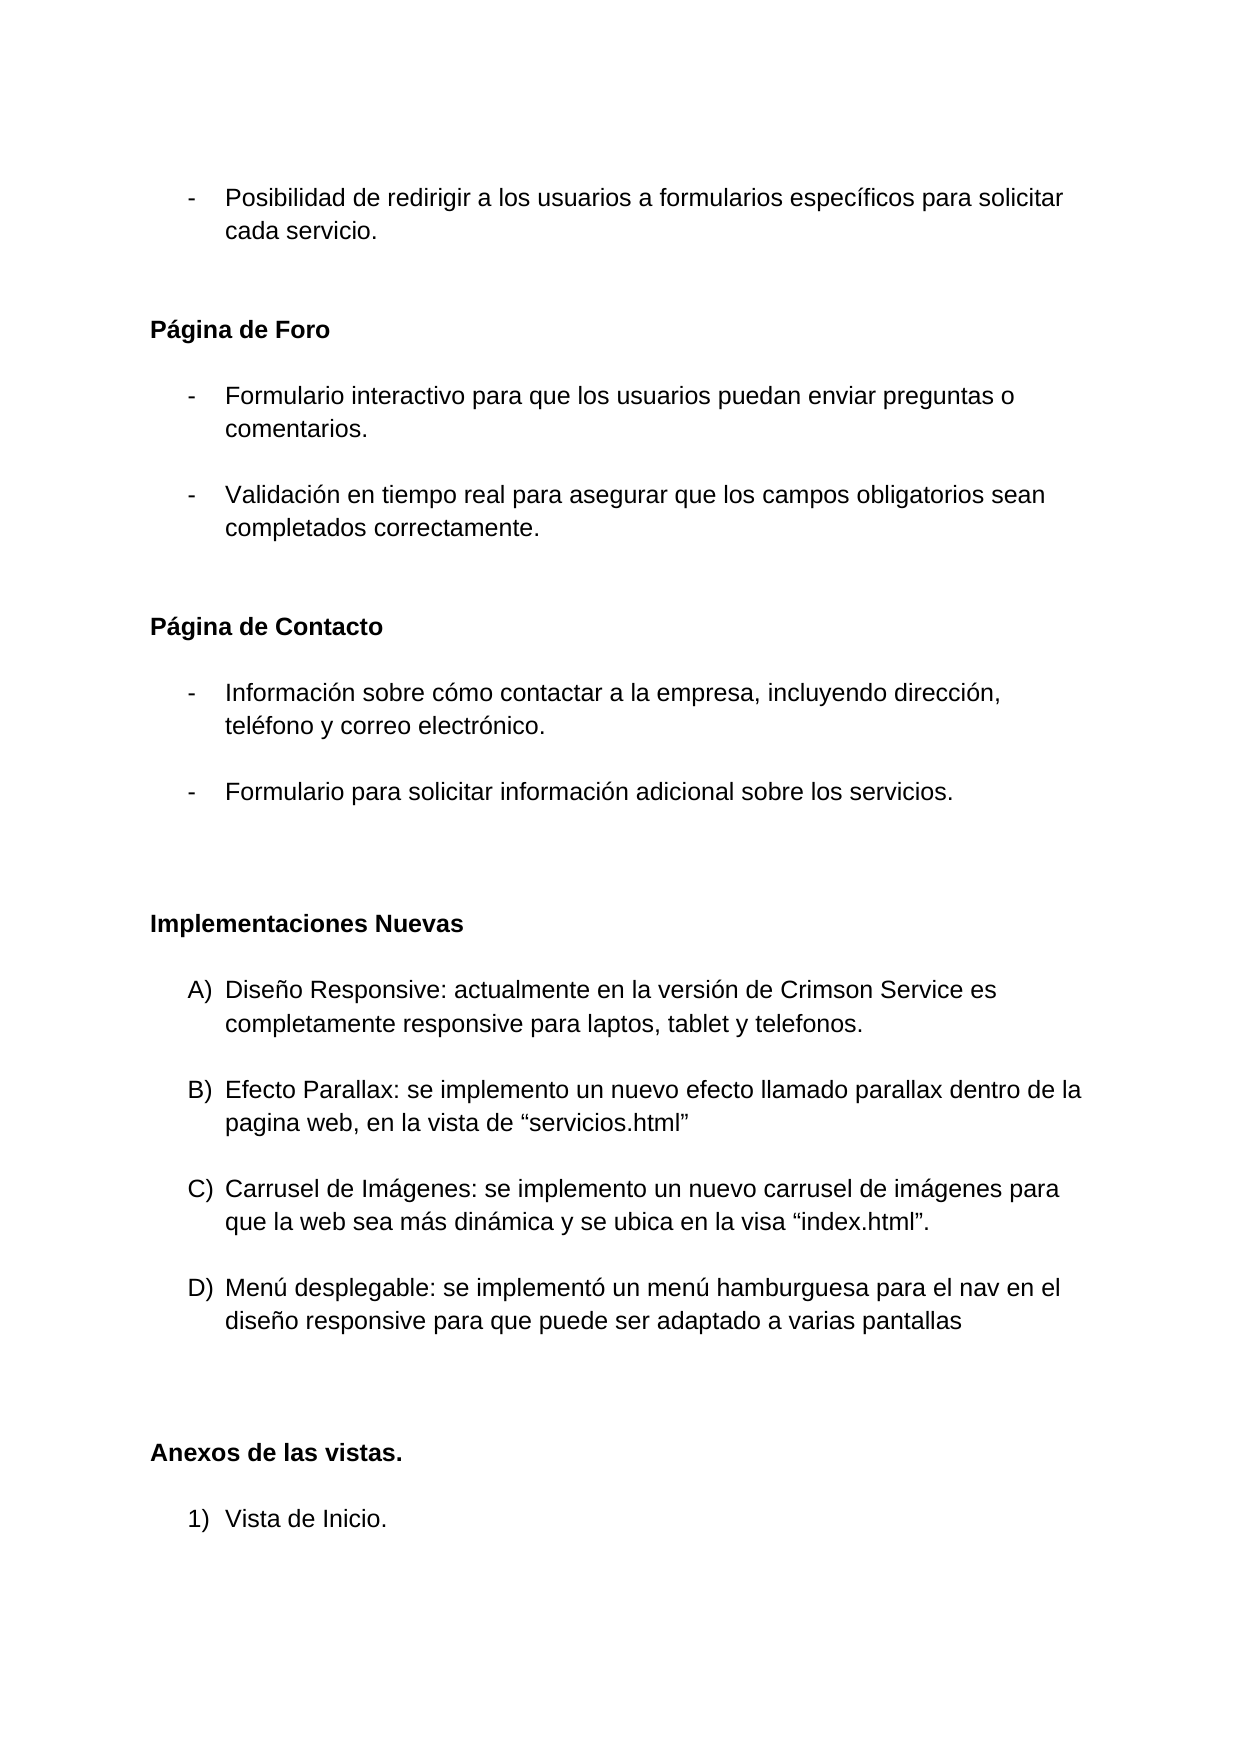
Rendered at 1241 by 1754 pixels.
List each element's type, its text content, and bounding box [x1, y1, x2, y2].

list Diseño Responsive: actualmente en la versión de Crimson Service es completamente responsive para laptos, tablet y telefonos. [187, 976, 1090, 1037]
list Efecto Parallax: se implemento un nuevo efecto llamado parallax dentro de la pagina web, en la vista de “servicios.html” [187, 1074, 1090, 1136]
text Implementaciones Nuevas [150, 909, 1090, 938]
text Página de Foro [150, 315, 1090, 344]
text Página de Contacto [150, 612, 1090, 641]
list Formulario para solicitar información adicional sobre los servicios. [187, 777, 1090, 806]
list Carrusel de Imágenes: se implemento un nuevo carrusel de imágenes para que la web sea más dinámica y se ubica en la visa “index.html”. [187, 1174, 1090, 1235]
list Menú desplegable: se implementó un menú hamburguesa para el nav en el diseño responsive para que puede ser adaptado a varias pantallas [187, 1273, 1090, 1334]
text Anexos de las vistas. [150, 1438, 1090, 1467]
list Formulario interactivo para que los usuarios puedan enviar preguntas o comentarios. [187, 381, 1090, 443]
list Vista de Inicio. [187, 1504, 1090, 1533]
list Posibilidad de redirigir a los usuarios a formularios específicos para solicitar cada servicio. [187, 183, 1090, 245]
list Información sobre cómo contactar a la empresa, incluyendo dirección, teléfono y correo electrónico. [187, 678, 1090, 740]
list Validación en tiempo real para asegurar que los campos obligatorios sean completados correctamente. [187, 480, 1090, 542]
